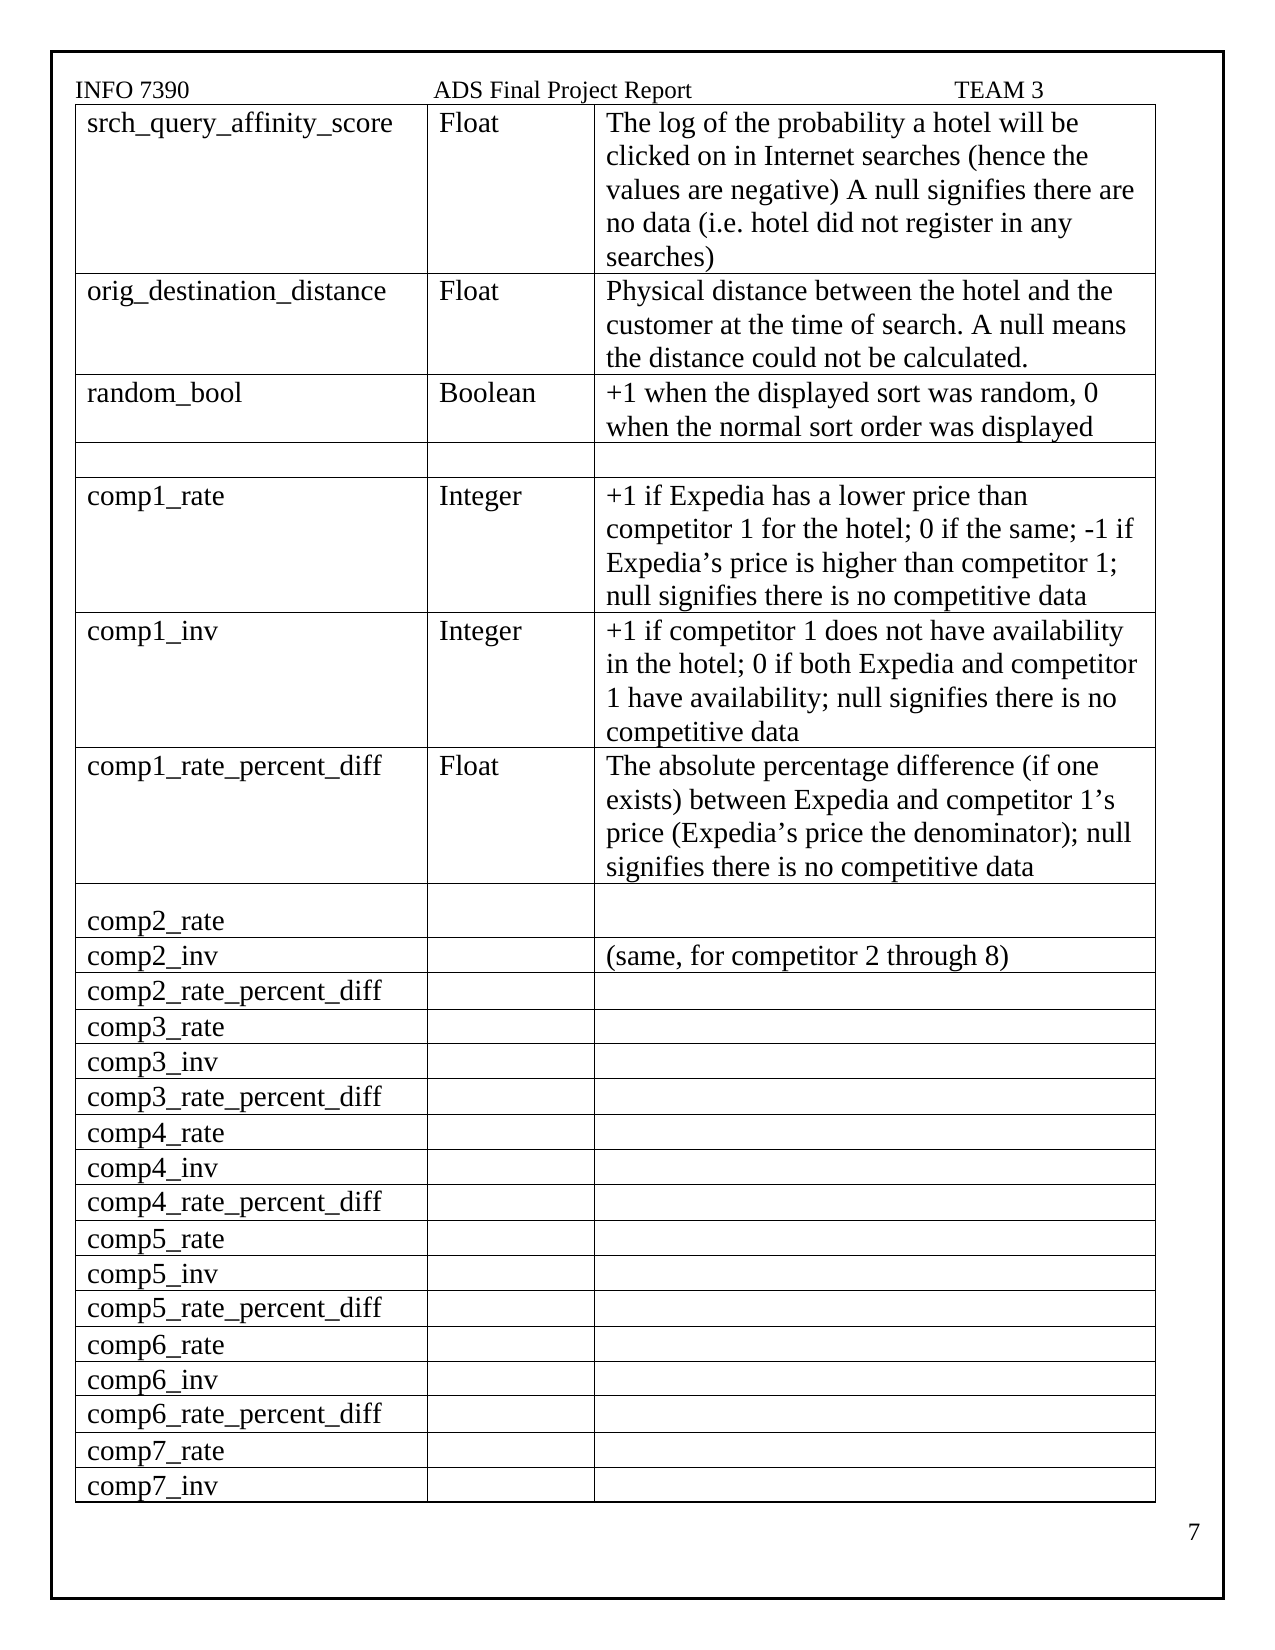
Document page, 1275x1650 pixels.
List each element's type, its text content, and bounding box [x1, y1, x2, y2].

table_cell [595, 1079, 1155, 1114]
table_cell [595, 1150, 1155, 1183]
table_cell orig_destination_distance [76, 274, 427, 374]
table_cell comp5_rate [76, 1221, 427, 1255]
table_cell [428, 1010, 594, 1043]
table_cell [76, 443, 427, 477]
table_cell [428, 1256, 594, 1289]
table_cell [595, 1185, 1155, 1220]
table_cell The absolute percentage difference (if one exists) between Expedia and competitor 1’s price (Expedia’s price the denominator); null signifies there is no competitive data [595, 748, 1155, 882]
table_cell [595, 1396, 1155, 1432]
table_cell srch_query_affinity_score [76, 105, 427, 272]
table_cell [428, 973, 594, 1008]
table_cell [428, 1433, 594, 1467]
table_cell [428, 1185, 594, 1220]
table_cell comp5_inv [76, 1256, 427, 1289]
table_cell [428, 1221, 594, 1255]
table_cell [428, 1115, 594, 1149]
table_cell The log of the probability a hotel will be clicked on in Internet searches (hence the values are negative) A null signifies there are no data (i.e. hotel did not register in any searches) [595, 105, 1155, 272]
table_cell comp7_rate [76, 1433, 427, 1467]
table_cell [595, 1468, 1155, 1501]
table_cell [595, 1221, 1155, 1255]
table_cell Integer [428, 478, 594, 612]
table_cell [428, 443, 594, 477]
table_cell Integer [428, 613, 594, 747]
table_cell (same, for competitor 2 through 8) [595, 938, 1155, 972]
table_cell [428, 1362, 594, 1395]
table_cell comp2_inv [76, 938, 427, 972]
table_cell [428, 1150, 594, 1183]
table_cell [428, 1327, 594, 1361]
table_cell [428, 1291, 594, 1326]
table_cell comp1_rate_percent_diff [76, 748, 427, 882]
table_cell [595, 1010, 1155, 1043]
table_cell [428, 1468, 594, 1501]
table_cell comp5_rate_percent_diff [76, 1291, 427, 1326]
table_cell comp4_rate_percent_diff [76, 1185, 427, 1220]
table_cell Float [428, 748, 594, 882]
table_cell [428, 938, 594, 972]
table_cell comp3_rate [76, 1010, 427, 1043]
table_cell [595, 1327, 1155, 1361]
table_cell [595, 443, 1155, 477]
table_cell [595, 1291, 1155, 1326]
table_cell comp2_rate [76, 884, 427, 937]
table_cell random_bool [76, 375, 427, 442]
table_cell [595, 973, 1155, 1008]
table_cell [595, 1044, 1155, 1078]
table_cell comp6_rate [76, 1327, 427, 1361]
table_cell [428, 884, 594, 937]
table_cell comp7_inv [76, 1468, 427, 1501]
table_cell [595, 1433, 1155, 1467]
table_cell [428, 1079, 594, 1114]
table_cell [595, 884, 1155, 937]
table_cell Float [428, 105, 594, 272]
table_cell +1 if competitor 1 does not have availability in the hotel; 0 if both Expedia and competitor 1 have availability; null signifies there is no competitive data [595, 613, 1155, 747]
table_cell Float [428, 274, 594, 374]
table_cell [595, 1362, 1155, 1395]
table_cell [428, 1396, 594, 1432]
table_cell comp6_rate_percent_diff [76, 1396, 427, 1432]
table_cell +1 when the displayed sort was random, 0 when the normal sort order was displayed [595, 375, 1155, 442]
table_cell [595, 1256, 1155, 1289]
table_cell Physical distance between the hotel and the customer at the time of search. A null means the distance could not be calculated. [595, 274, 1155, 374]
table_cell comp3_inv [76, 1044, 427, 1078]
table_cell comp1_rate [76, 478, 427, 612]
table_cell [595, 1115, 1155, 1149]
table_cell comp4_inv [76, 1150, 427, 1183]
table_cell comp3_rate_percent_diff [76, 1079, 427, 1114]
table_cell comp1_inv [76, 613, 427, 747]
table_cell comp4_rate [76, 1115, 427, 1149]
table_cell comp6_inv [76, 1362, 427, 1395]
table_cell +1 if Expedia has a lower price than competitor 1 for the hotel; 0 if the same; -1 if Expedia’s price is higher than competitor 1; null signifies there is no competitive data [595, 478, 1155, 612]
table_cell [428, 1044, 594, 1078]
table_cell Boolean [428, 375, 594, 442]
table_cell comp2_rate_percent_diff [76, 973, 427, 1008]
